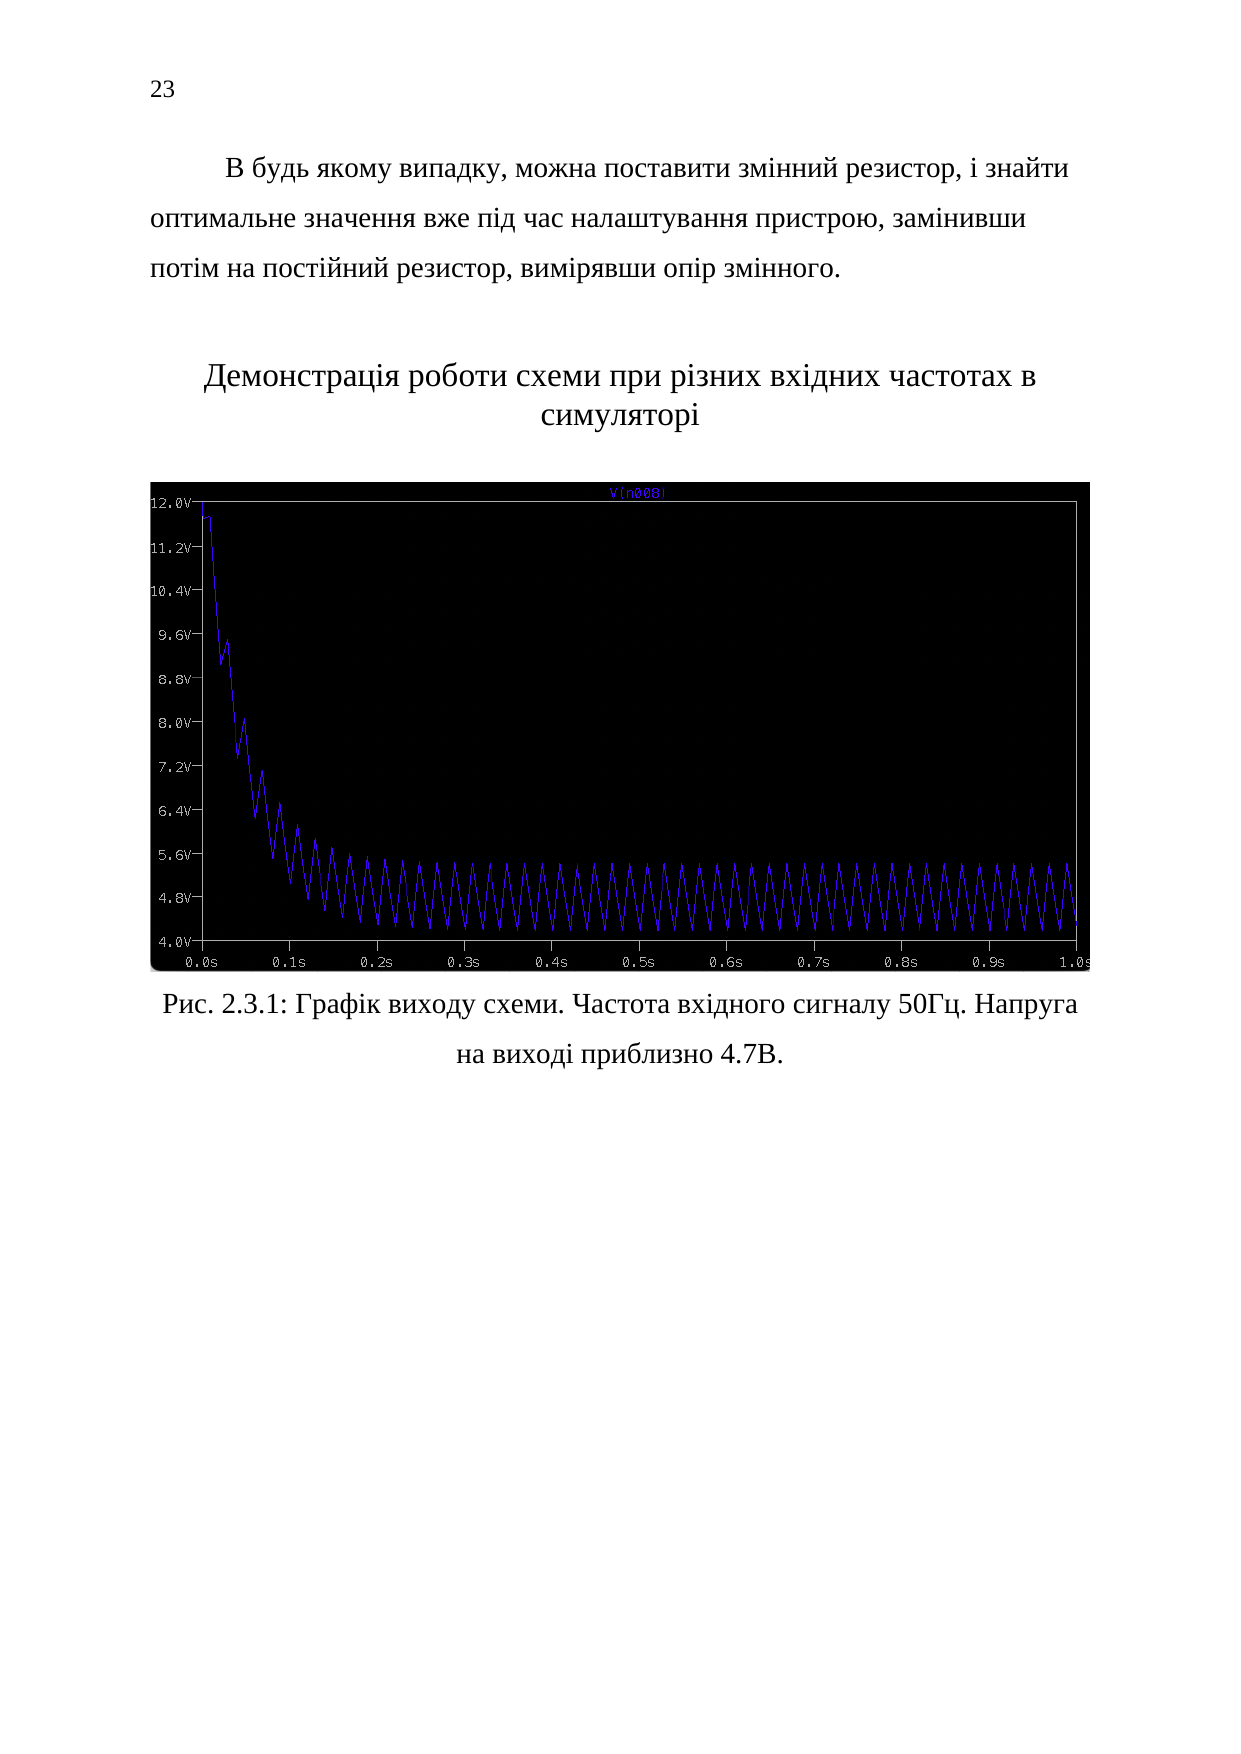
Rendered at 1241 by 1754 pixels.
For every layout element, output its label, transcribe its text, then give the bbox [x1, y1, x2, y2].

text В будь якому випадку, можна поставити змінний резистор, і знайти оптимальне значення вже під час налаштування пристрою, замінивши потім на постійний резистор, вимірявши опір змінного. [150, 150, 1090, 284]
picture [150, 482, 1090, 972]
text Рис. 2.3.1: Графік виходу схеми. Частота вхідного сигналу 50Гц. Напруга на виході приблизно 4.7В. [150, 986, 1090, 1070]
subtitle Демонстрація роботи схеми при різних вхідних частотах в симуляторі [150, 355, 1090, 432]
